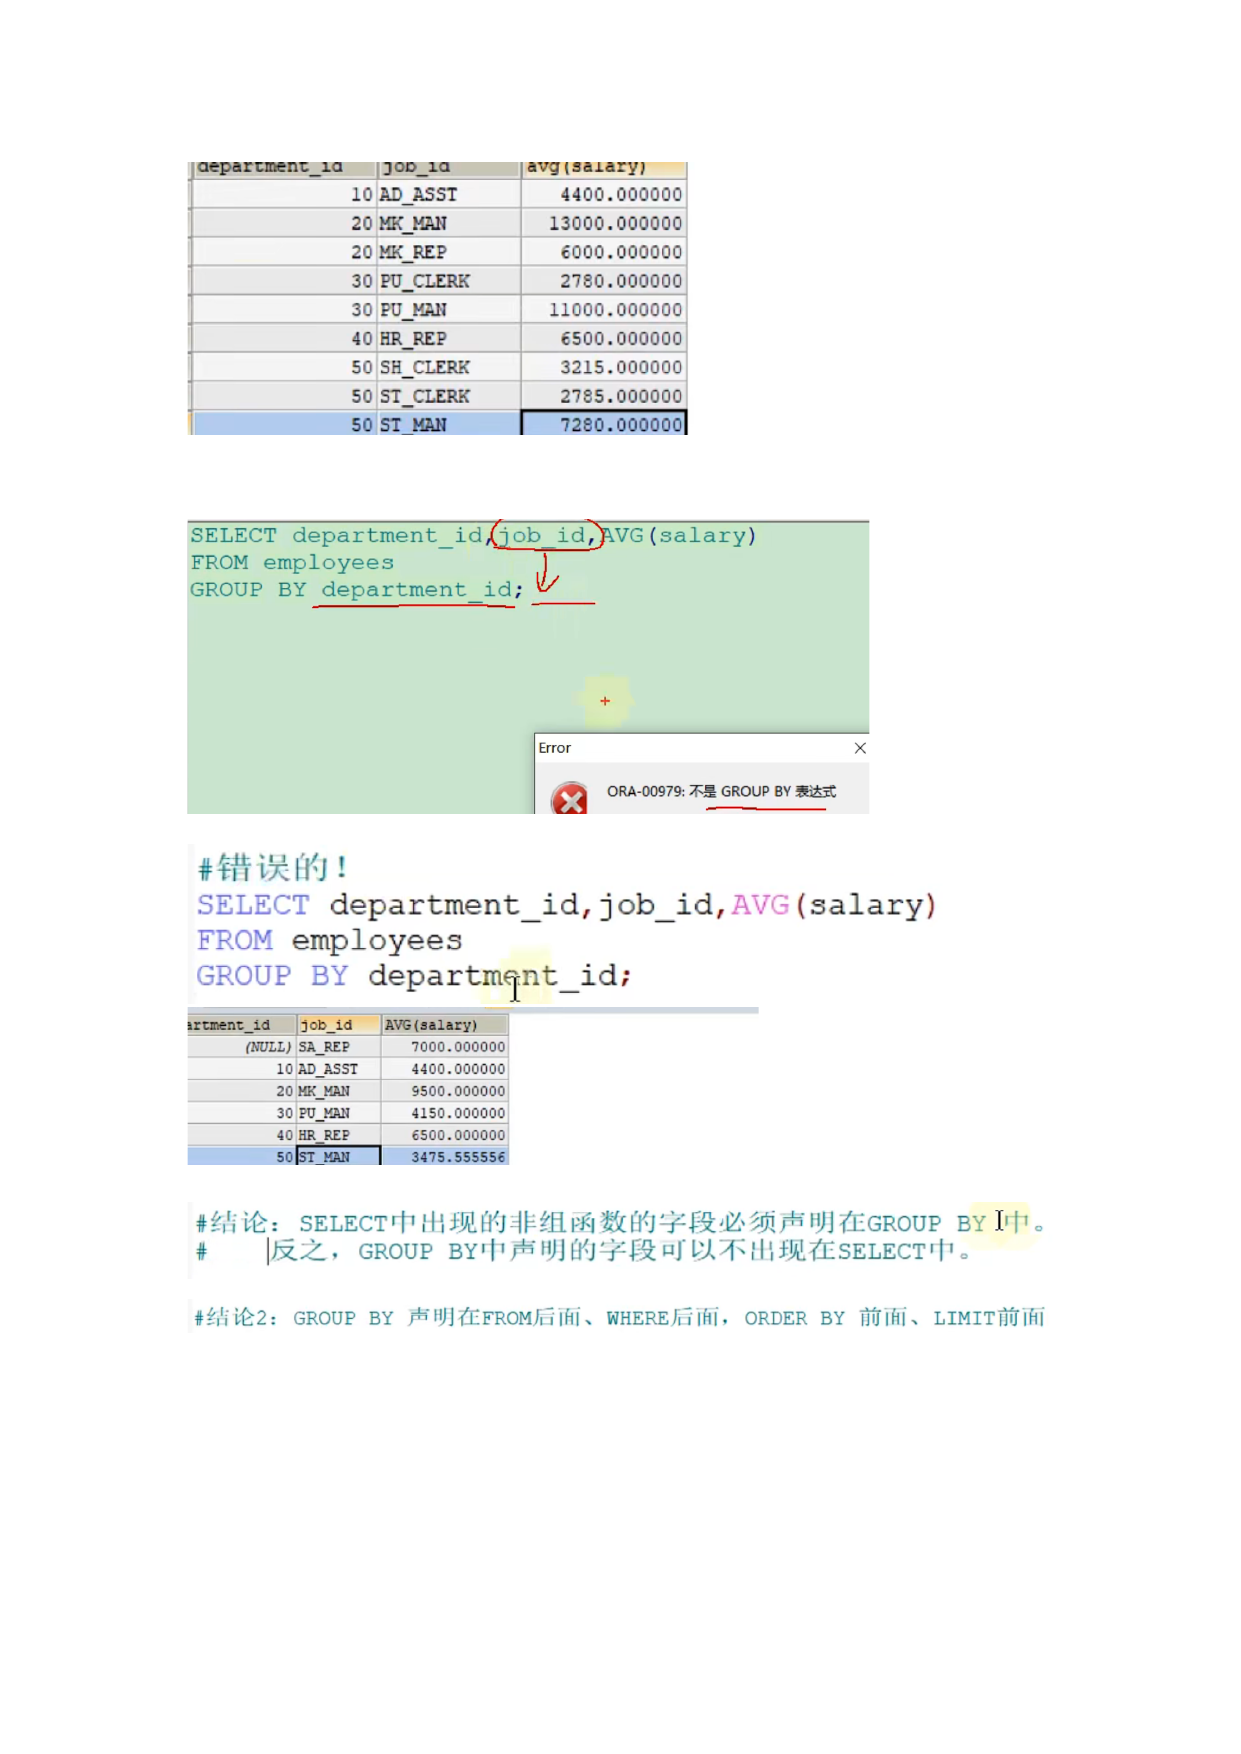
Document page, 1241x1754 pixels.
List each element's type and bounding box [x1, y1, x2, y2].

picture [187, 1299, 1053, 1333]
picture [187, 519, 870, 814]
picture [187, 1202, 1053, 1279]
picture [187, 844, 950, 1004]
picture [187, 1007, 759, 1165]
picture [187, 162, 695, 435]
